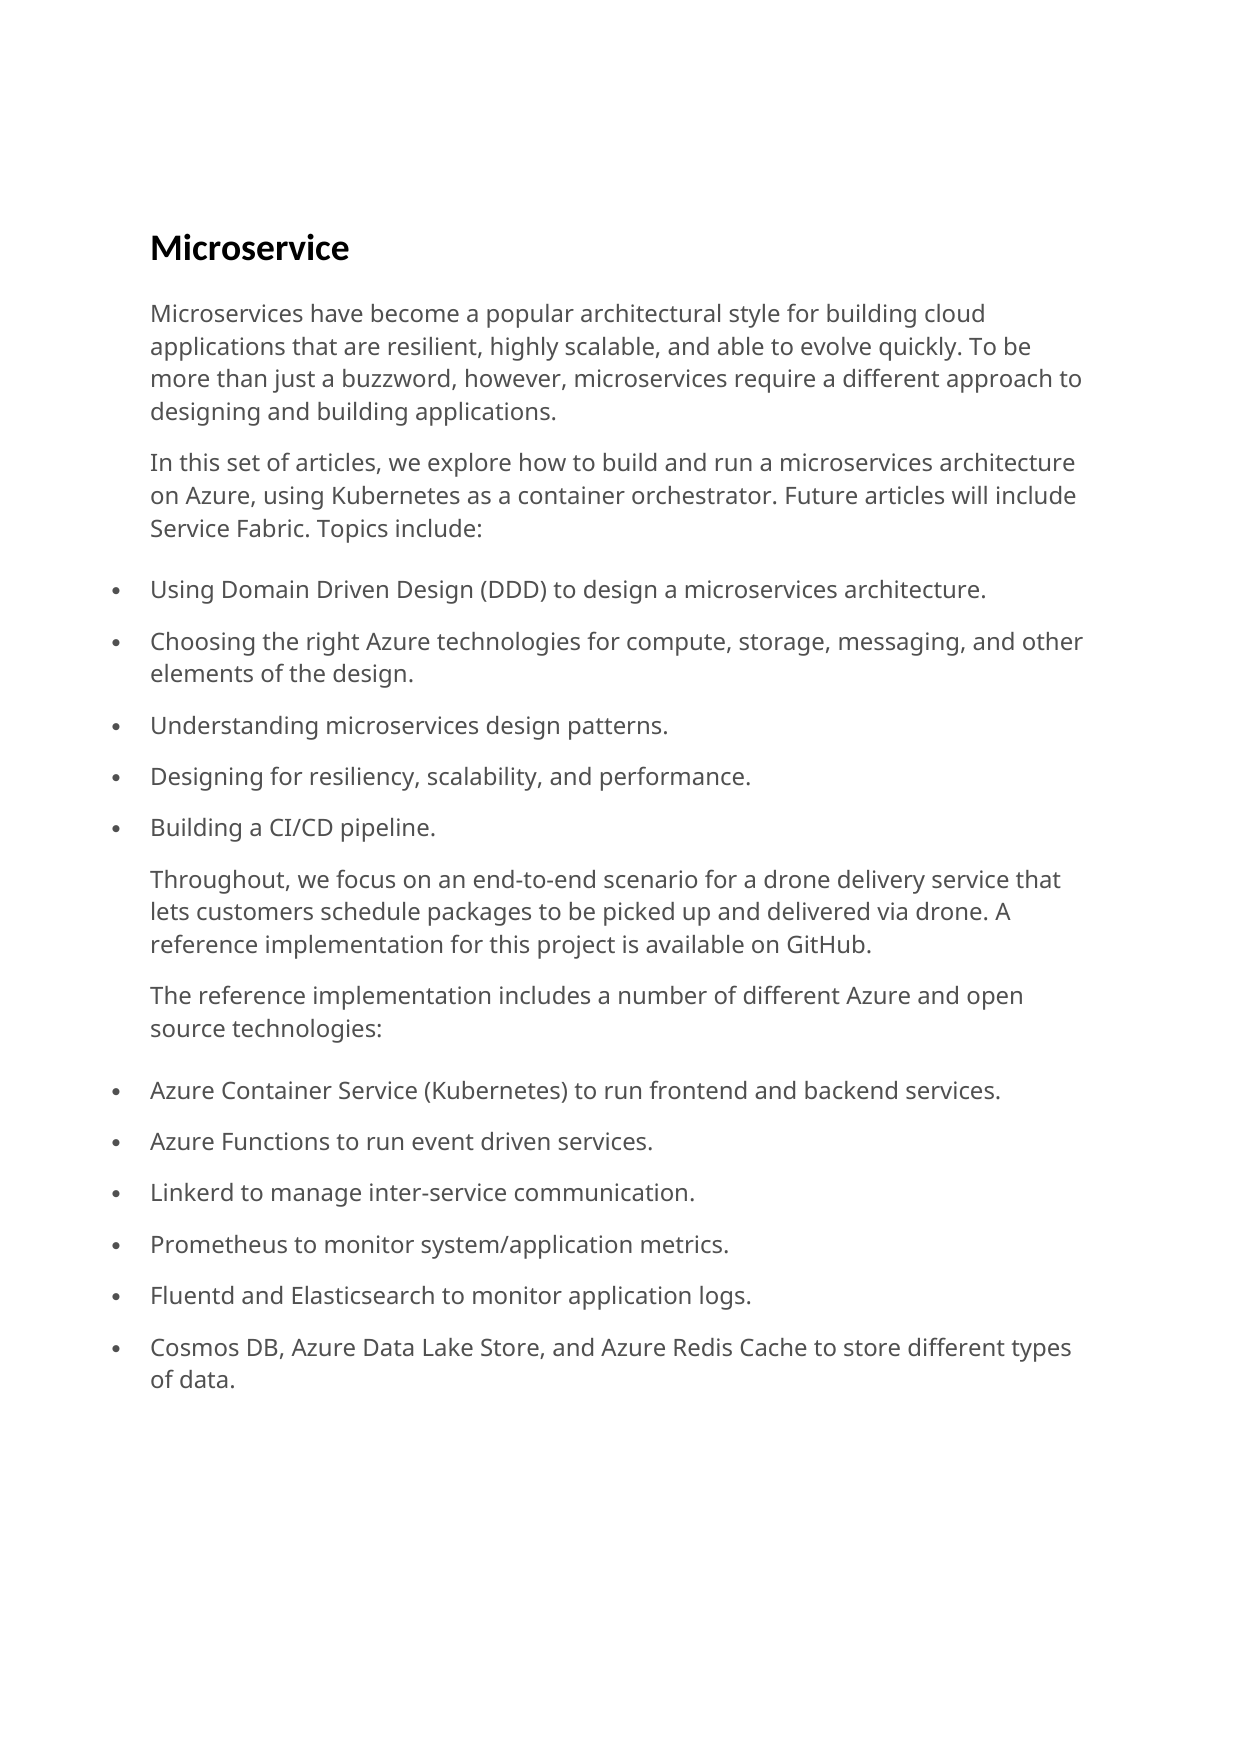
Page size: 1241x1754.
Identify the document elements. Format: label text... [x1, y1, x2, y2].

text In this set of articles, we explore how to build and run a microservices architecture on Azure, using Kubernetes as a container orchestrator. Future articles will include Service Fabric. Topics include: [150, 446, 1090, 544]
list Azure Functions to run event driven services. [112, 1125, 1090, 1157]
text Microservice [150, 223, 1090, 269]
text Throughout, we focus on an end-to-end scenario for a drone delivery service that lets customers schedule packages to be picked up and delivered via drone. A reference implementation for this project is available on GitHub. [150, 863, 1090, 960]
list Linkerd to manage inter-service communication. [112, 1176, 1090, 1209]
list Using Domain Driven Design (DDD) to design a microservices architecture. [112, 573, 1090, 606]
list Understanding microservices design patterns. [112, 708, 1090, 741]
list Azure Container Service (Kubernetes) to run frontend and backend services. [112, 1073, 1090, 1106]
list Prometheus to monitor system/application metrics. [112, 1228, 1090, 1260]
text Microservices have become a popular architectural style for building cloud applications that are resilient, highly scalable, and able to evolve quickly. To be more than just a buzzword, however, microservices require a different approach to designing and building applications. [150, 297, 1090, 427]
list Designing for resiliency, scalability, and performance. [112, 760, 1090, 792]
list Choosing the right Azure technologies for compute, storage, messaging, and other elements of the design. [112, 624, 1090, 690]
text The reference implementation includes a number of different Azure and open source technologies: [150, 979, 1090, 1044]
list Cosmos DB, Azure Data Lake Store, and Azure Redis Cache to store different types of data. [112, 1330, 1090, 1396]
list Fluentd and Elasticsearch to monitor application logs. [112, 1279, 1090, 1312]
list Building a CI/CD pipeline. [112, 811, 1090, 844]
